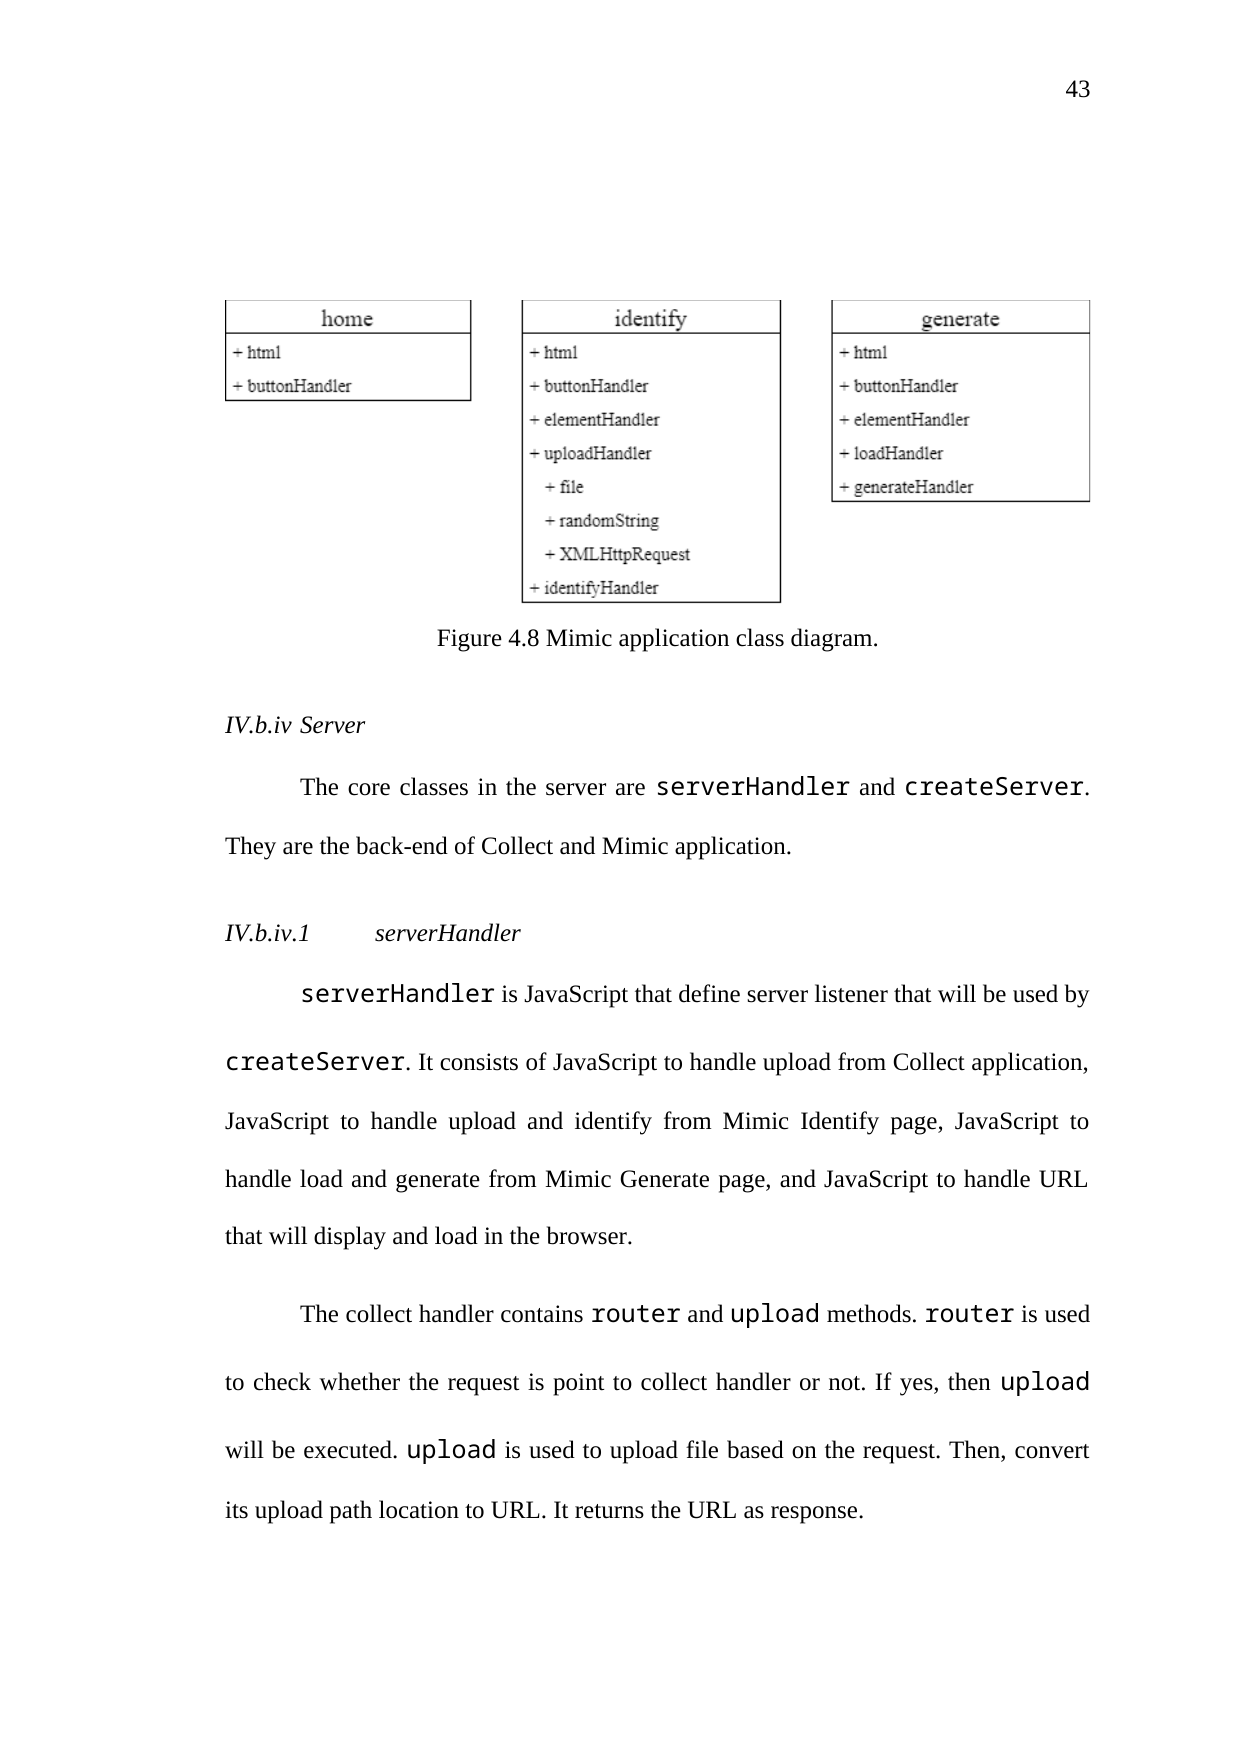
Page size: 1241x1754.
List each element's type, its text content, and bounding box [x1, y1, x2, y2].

picture [225, 300, 1091, 607]
subtitle serverHandler [225, 918, 1090, 946]
subtitle Server [225, 710, 1090, 739]
text Figure 4.8 Mimic application class diagram. [225, 623, 1090, 652]
text The collect handler contains router and upload methods. router is used to check whether the request is point to collect handler or not. If yes, then upload will be executed. upload is used to upload file based on the request. Then, convert its upload path location to URL. It returns the URL as response. [225, 1296, 1090, 1523]
text The core classes in the server are serverHandler and createServer. They are the back-end of Collect and Mimic application. [225, 768, 1090, 860]
text serverHandler is JavaScript that define server listener that will be used by createServer. It consists of JavaScript to handle upload from Collect application, JavaScript to handle upload and identify from Mimic Identify page, JavaScript to handle load and generate from Mimic Generate page, and JavaScript to handle URL that will display and load in the browser. [225, 976, 1090, 1250]
